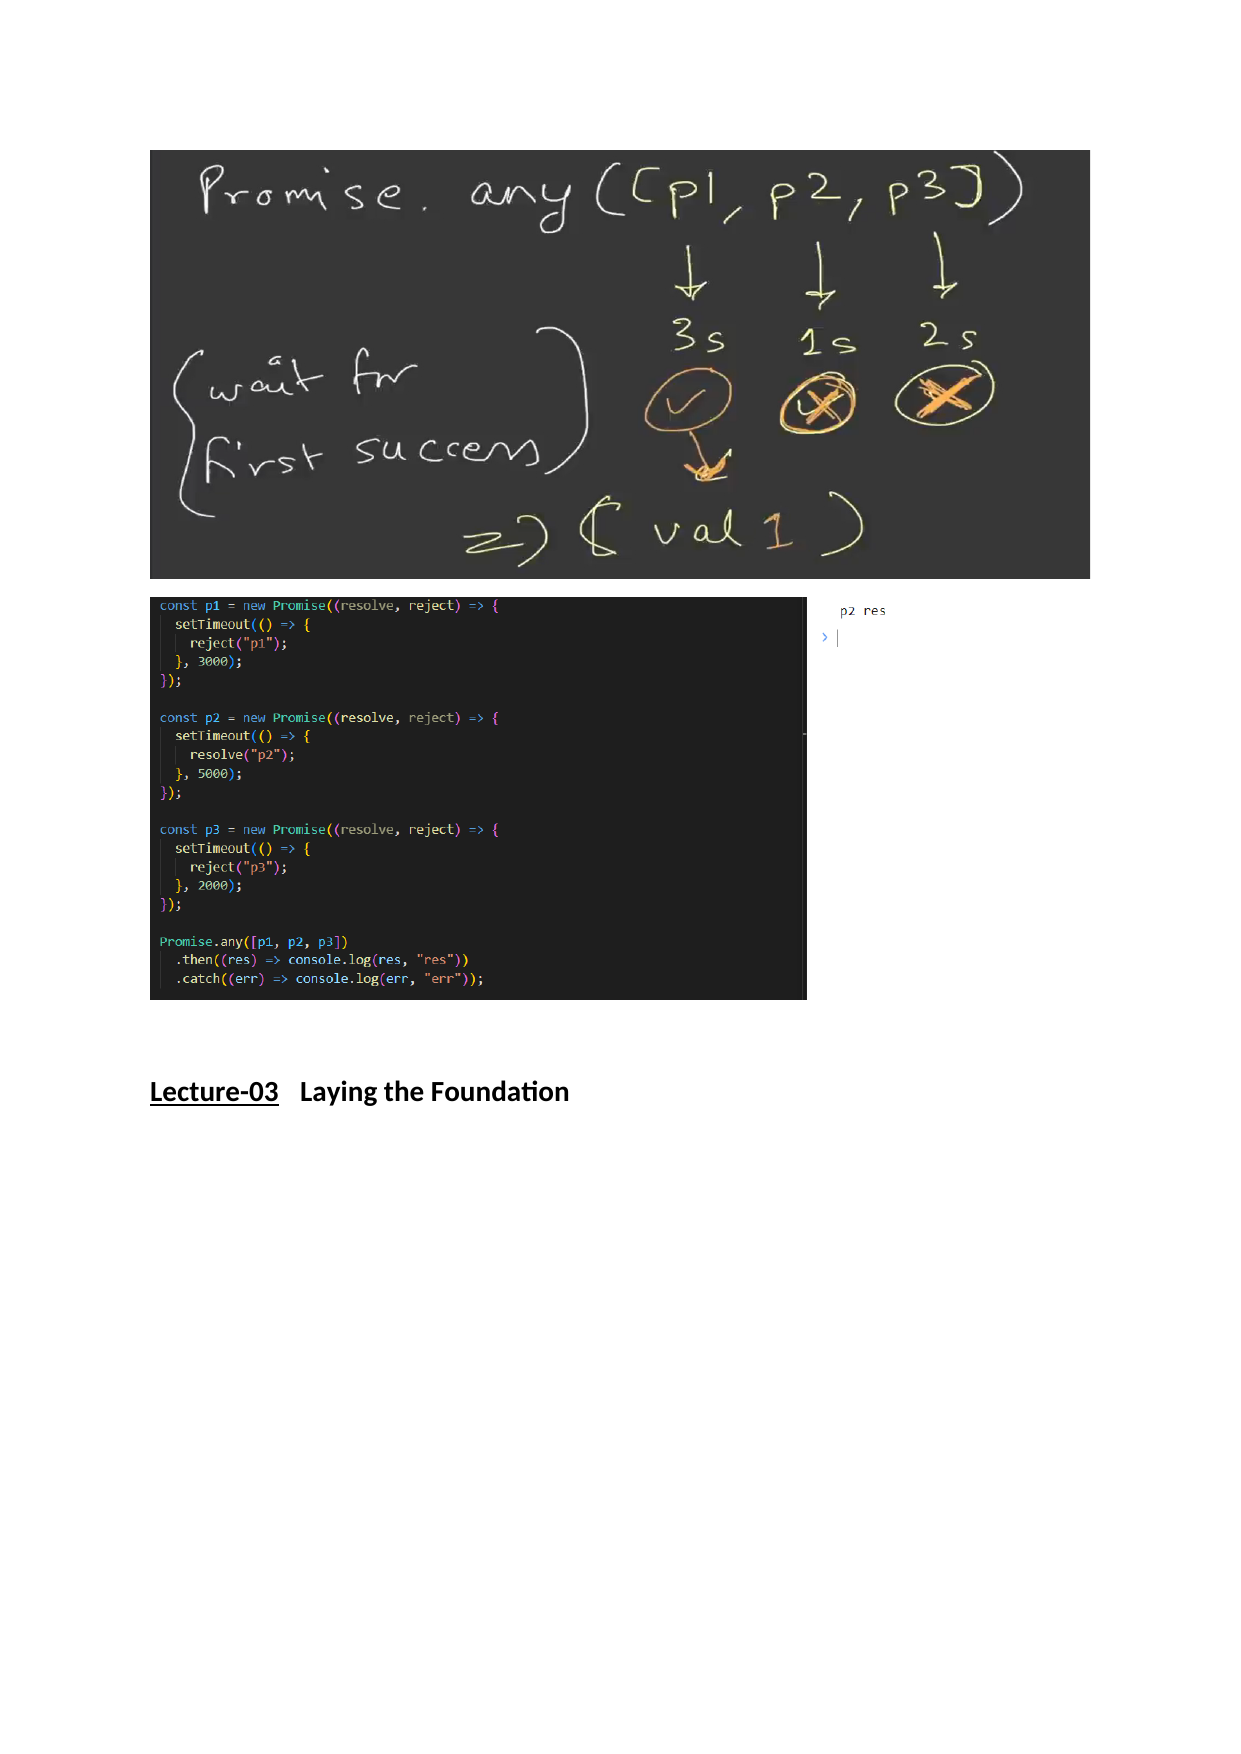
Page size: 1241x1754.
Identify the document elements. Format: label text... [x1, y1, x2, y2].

picture [150, 597, 1091, 1000]
picture [150, 150, 1091, 579]
text Lecture-03 Laying the Foundation [150, 1073, 1090, 1109]
